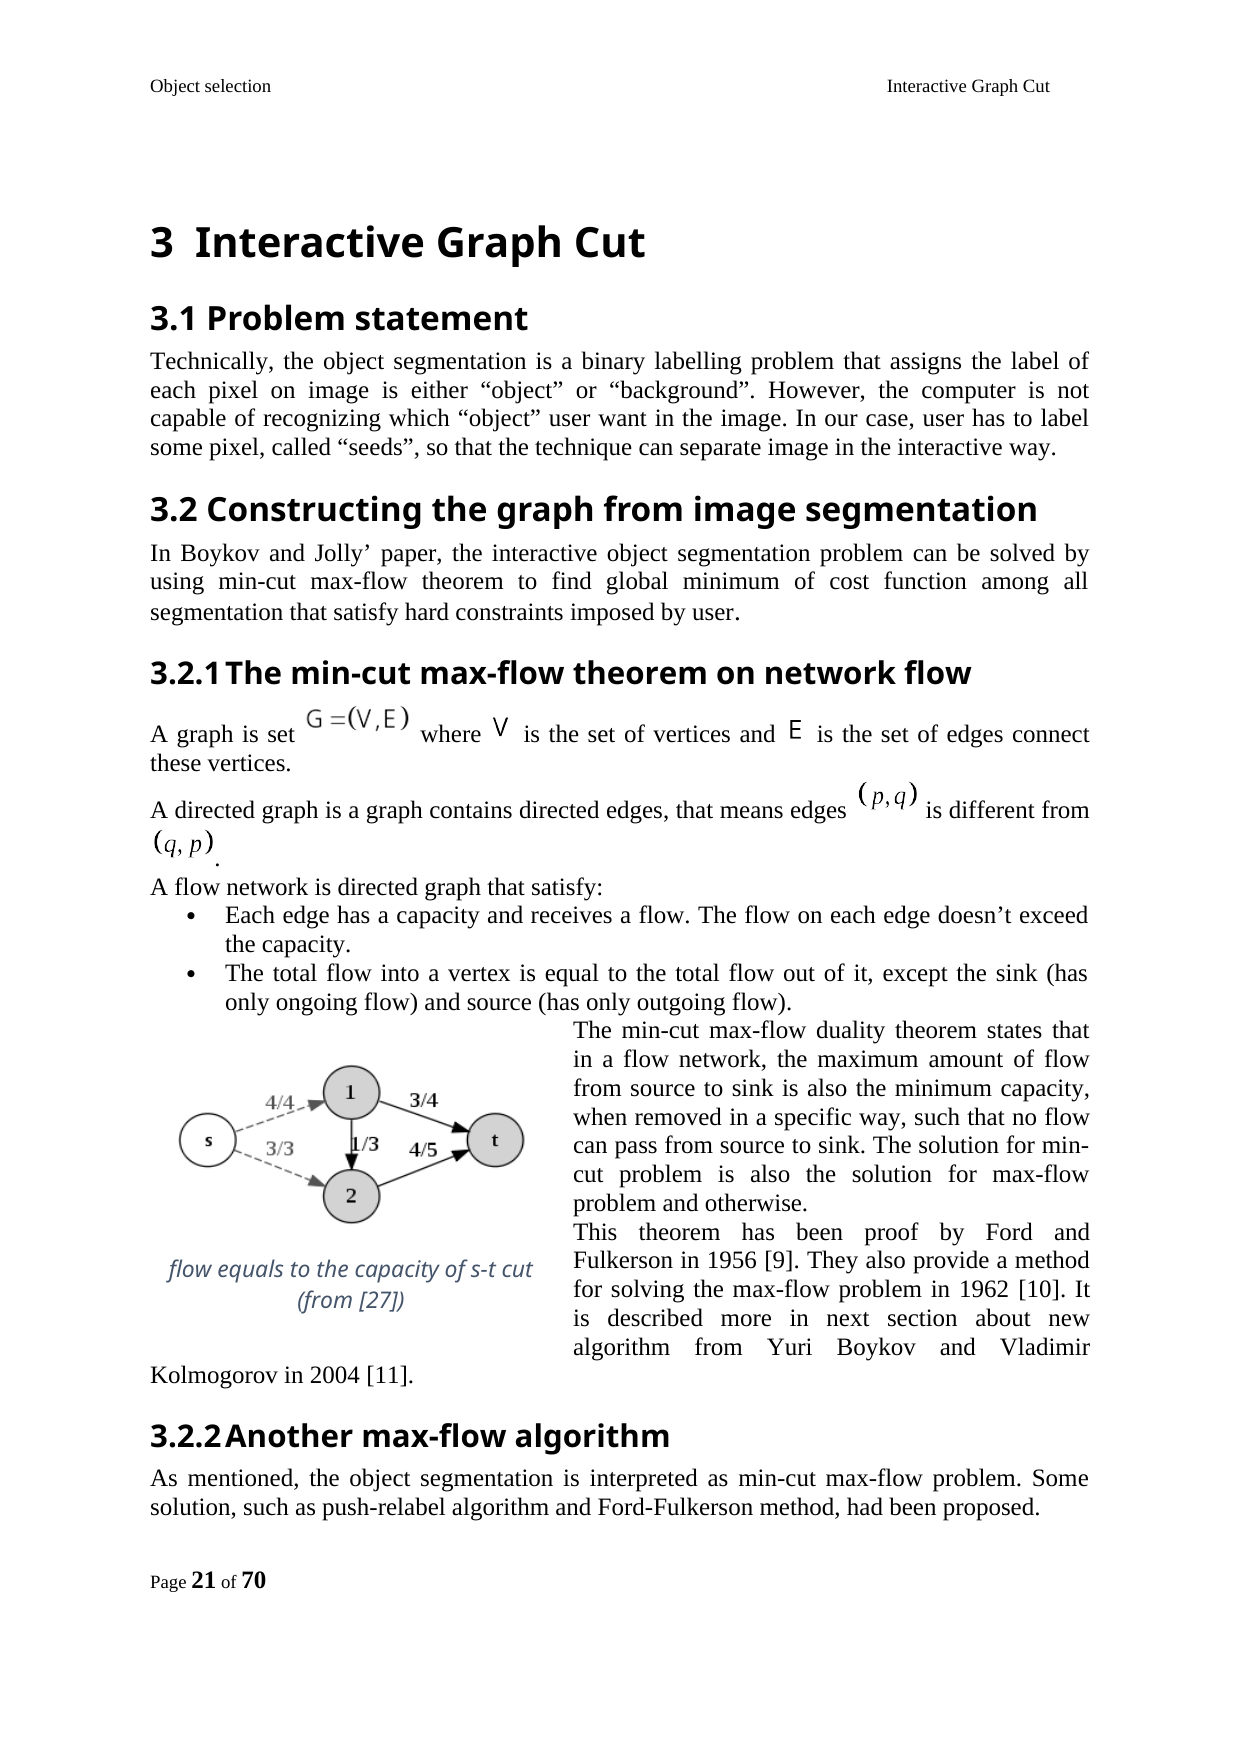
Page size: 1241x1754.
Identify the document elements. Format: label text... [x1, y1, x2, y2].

text A flow network is directed graph that satisfy: [150, 872, 1090, 900]
text A directed graph is a graph contains directed edges, that means edges is different from . [150, 776, 1090, 872]
list Each edge has a capacity and receives a flow. The flow on each edge doesn’t exceed the capacity. [187, 900, 1090, 958]
text Technically, the object segmentation is a binary labelling problem that assigns the label of each pixel on image is either “object” or “background”. However, the computer is not capable of recognizing which “object” user want in the image. In our case, user has to label some pixel, called “seeds”, so that the technique can separate image in the interactive way. [150, 346, 1090, 461]
subtitle Constructing the graph from image segmentation [150, 486, 1090, 531]
text In Boykov and Jolly’ paper, the interactive object segmentation problem can be solved by using min-cut max-flow theorem to find global minimum of cost function among all segmentation that satisfy hard constraints imposed by user. [150, 538, 1090, 626]
text This theorem has been proof by Ford and Fulkerson in 1956 [9]. They also provide a method for solving the max-flow problem in 1962 [10]. It is described more in next section about new algorithm from Yuri Boykov and Vladimir Kolmogorov in 2004 [11]. [150, 1217, 1090, 1389]
subtitle Another max-flow algorithm [150, 1414, 1090, 1457]
text A graph is set where is the set of vertices and is the set of edges connect these vertices. [150, 700, 1090, 776]
subtitle Problem statement [150, 294, 1090, 340]
subtitle Interactive Graph Cut [150, 212, 1090, 269]
picture [172, 1062, 532, 1228]
text As mentioned, the object segmentation is interpreted as min-cut max-flow problem. Some solution, such as push-relabel algorithm and Ford-Fulkerson method, had been proposed. [150, 1463, 1090, 1521]
list The total flow into a vertex is equal to the total flow out of it, except the sink (has only ongoing flow) and source (has only outgoing flow). [187, 958, 1090, 1015]
subtitle The min-cut max-flow theorem on network flow [150, 651, 1090, 694]
